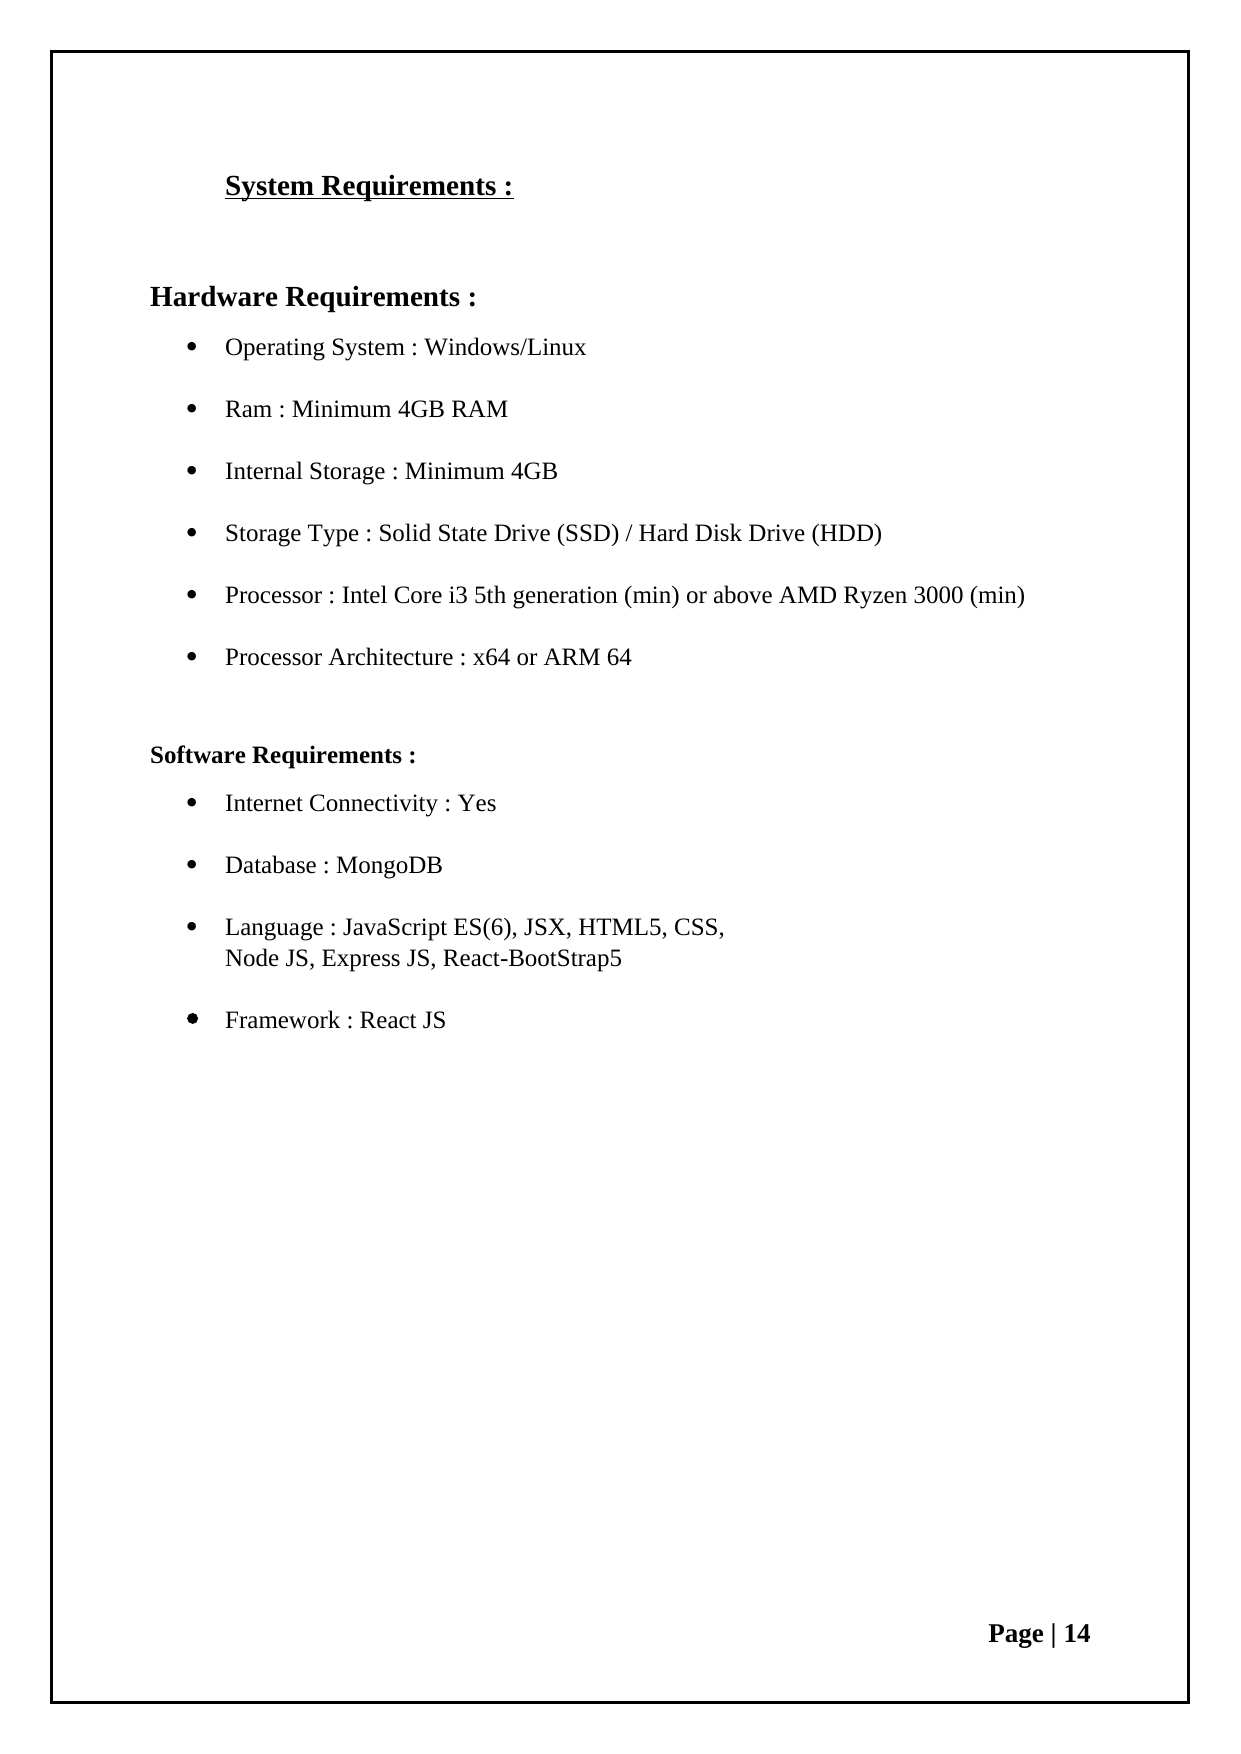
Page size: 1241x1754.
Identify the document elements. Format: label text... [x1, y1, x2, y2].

list Database : MongoDB [187, 850, 1090, 879]
list Operating System : Windows/Linux [187, 332, 1090, 361]
list Node JS, Express JS, React-BootStrap5 [225, 943, 1090, 972]
list Internet Connectivity : Yes [187, 788, 1090, 817]
list Processor Architecture : x64 or ARM 64 [187, 642, 1090, 671]
list Framework : React JS [187, 1005, 1090, 1105]
list Processor : Intel Core i3 5th generation (min) or above AMD Ryzen 3000 (min) [187, 580, 1090, 609]
text System Requirements : [150, 168, 1090, 202]
text Hardware Requirements : [150, 279, 1090, 313]
list Internal Storage : Minimum 4GB [187, 456, 1090, 485]
list Language : JavaScript ES(6), JSX, HTML5, CSS, [187, 912, 1090, 941]
list Storage Type : Solid State Drive (SSD) / Hard Disk Drive (HDD) [187, 518, 1090, 547]
text Software Requirements : [150, 740, 1090, 769]
list Ram : Minimum 4GB RAM [187, 394, 1090, 423]
